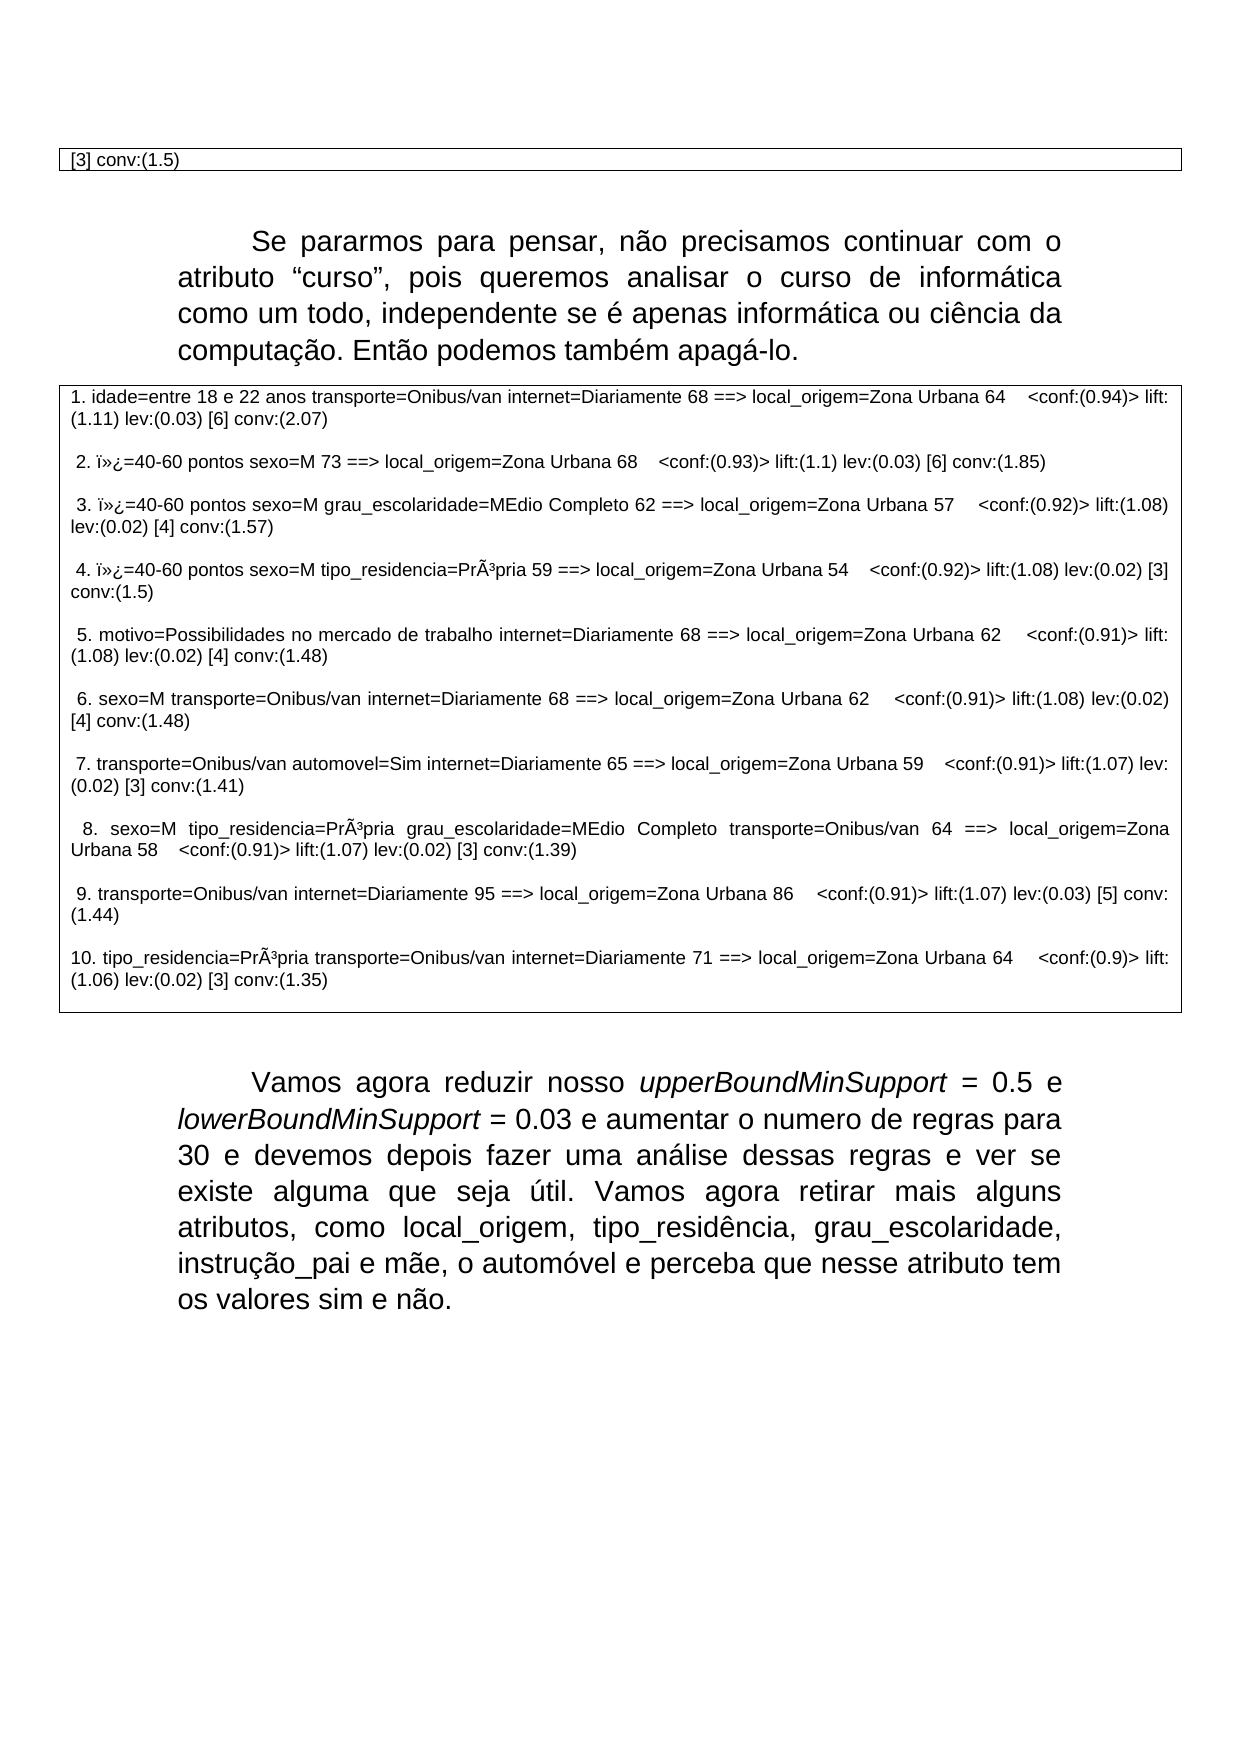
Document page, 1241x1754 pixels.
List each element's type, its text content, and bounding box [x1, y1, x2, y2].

table_header 1. idade=entre 18 e 22 anos transporte=Onibus/van internet=Diariamente 68 ==> local_origem=Zona Urbana 64 <conf:(0.94)> lift:(1.11) lev:(0.03) [6] conv:(2.07) 2. ï»¿=40-60 pontos sexo=M 73 ==> local_origem=Zona Urbana 68 <conf:(0.93)> lift:(1.1) lev:(0.03) [6] conv:(1.85) 3. ï»¿=40-60 pontos sexo=M grau_escolaridade=MEdio Completo 62 ==> local_origem=Zona Urbana 57 <conf:(0.92)> lift:(1.08) lev:(0.02) [4] conv:(1.57) 4. ï»¿=40-60 pontos sexo=M tipo_residencia=PrÃ³pria 59 ==> local_origem=Zona Urbana 54 <conf:(0.92)> lift:(1.08) lev:(0.02) [3] conv:(1.5) 5. motivo=Possibilidades no mercado de trabalho internet=Diariamente 68 ==> local_origem=Zona Urbana 62 <conf:(0.91)> lift:(1.08) lev:(0.02) [4] conv:(1.48) 6. sexo=M transporte=Onibus/van internet=Diariamente 68 ==> local_origem=Zona Urbana 62 <conf:(0.91)> lift:(1.08) lev:(0.02) [4] conv:(1.48) 7. transporte=Onibus/van automovel=Sim internet=Diariamente 65 ==> local_origem=Zona Urbana 59 <conf:(0.91)> lift:(1.07) lev:(0.02) [3] conv:(1.41) 8. sexo=M tipo_residencia=PrÃ³pria grau_escolaridade=MEdio Completo transporte=Onibus/van 64 ==> local_origem=Zona Urbana 58 <conf:(0.91)> lift:(1.07) lev:(0.02) [3] conv:(1.39) 9. transporte=Onibus/van internet=Diariamente 95 ==> local_origem=Zona Urbana 86 <conf:(0.91)> lift:(1.07) lev:(0.03) [5] conv:(1.44) 10. tipo_residencia=PrÃ³pria transporte=Onibus/van internet=Diariamente 71 ==> local_origem=Zona Urbana 64 <conf:(0.9)> lift:(1.06) lev:(0.02) [3] conv:(1.35) [60, 386, 1181, 1012]
text Se pararmos para pensar, não precisamos continuar com o atributo “curso”, pois queremos analisar o curso de informática como um todo, independente se é apenas informática ou ciência da computação. Então podemos também apagá-lo. [177, 224, 1063, 366]
text Vamos agora reduzir nosso upperBoundMinSupport = 0.5 e lowerBoundMinSupport = 0.03 e aumentar o numero de regras para 30 e devemos depois fazer uma análise dessas regras e ver se existe alguma que seja útil. Vamos agora retirar mais alguns atributos, como local_origem, tipo_residência, grau_escolaridade, instrução_pai e mãe, o automóvel e perceba que nesse atributo tem os valores sim e não. [177, 1066, 1063, 1316]
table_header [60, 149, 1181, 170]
